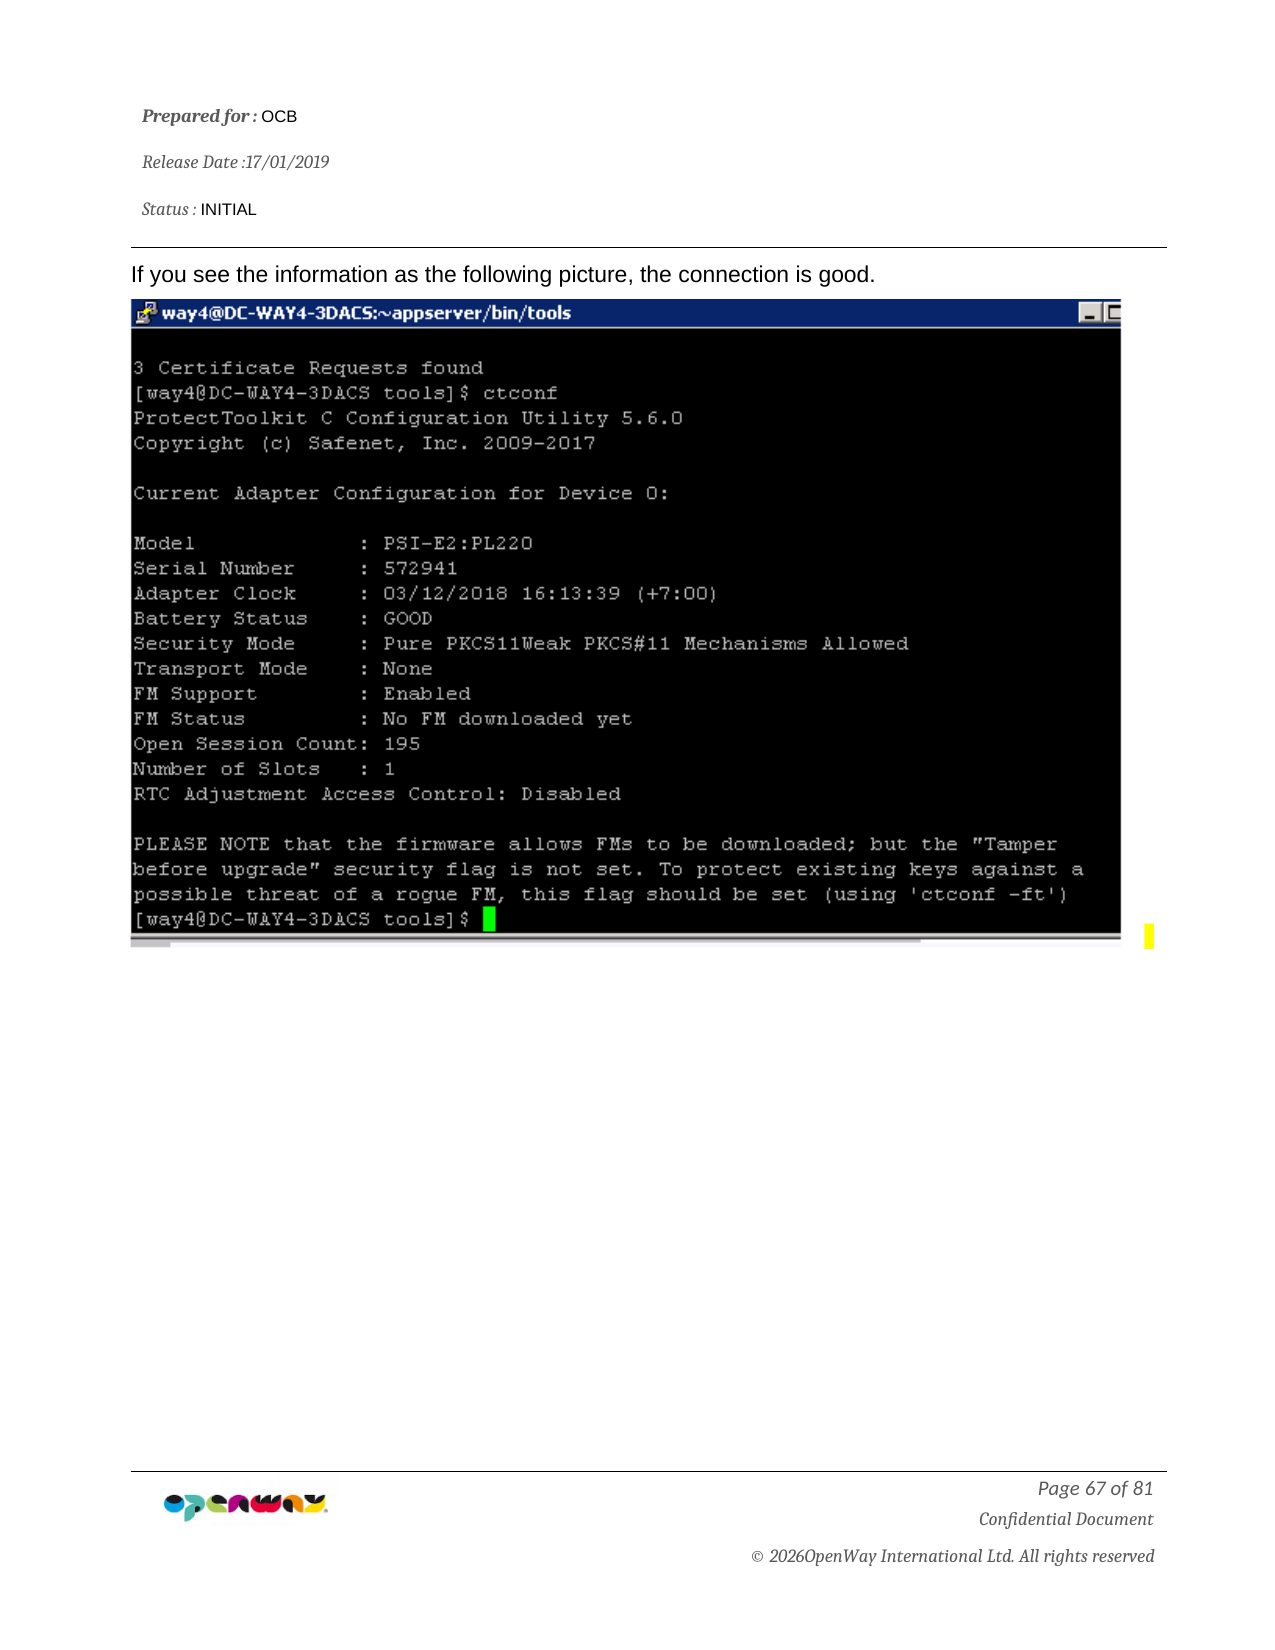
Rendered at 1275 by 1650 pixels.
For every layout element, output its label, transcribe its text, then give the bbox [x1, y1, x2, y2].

picture [156, 1472, 338, 1543]
text If you see the information as the following picture, the connection is good. [131, 261, 1167, 287]
picture [130, 299, 1154, 949]
